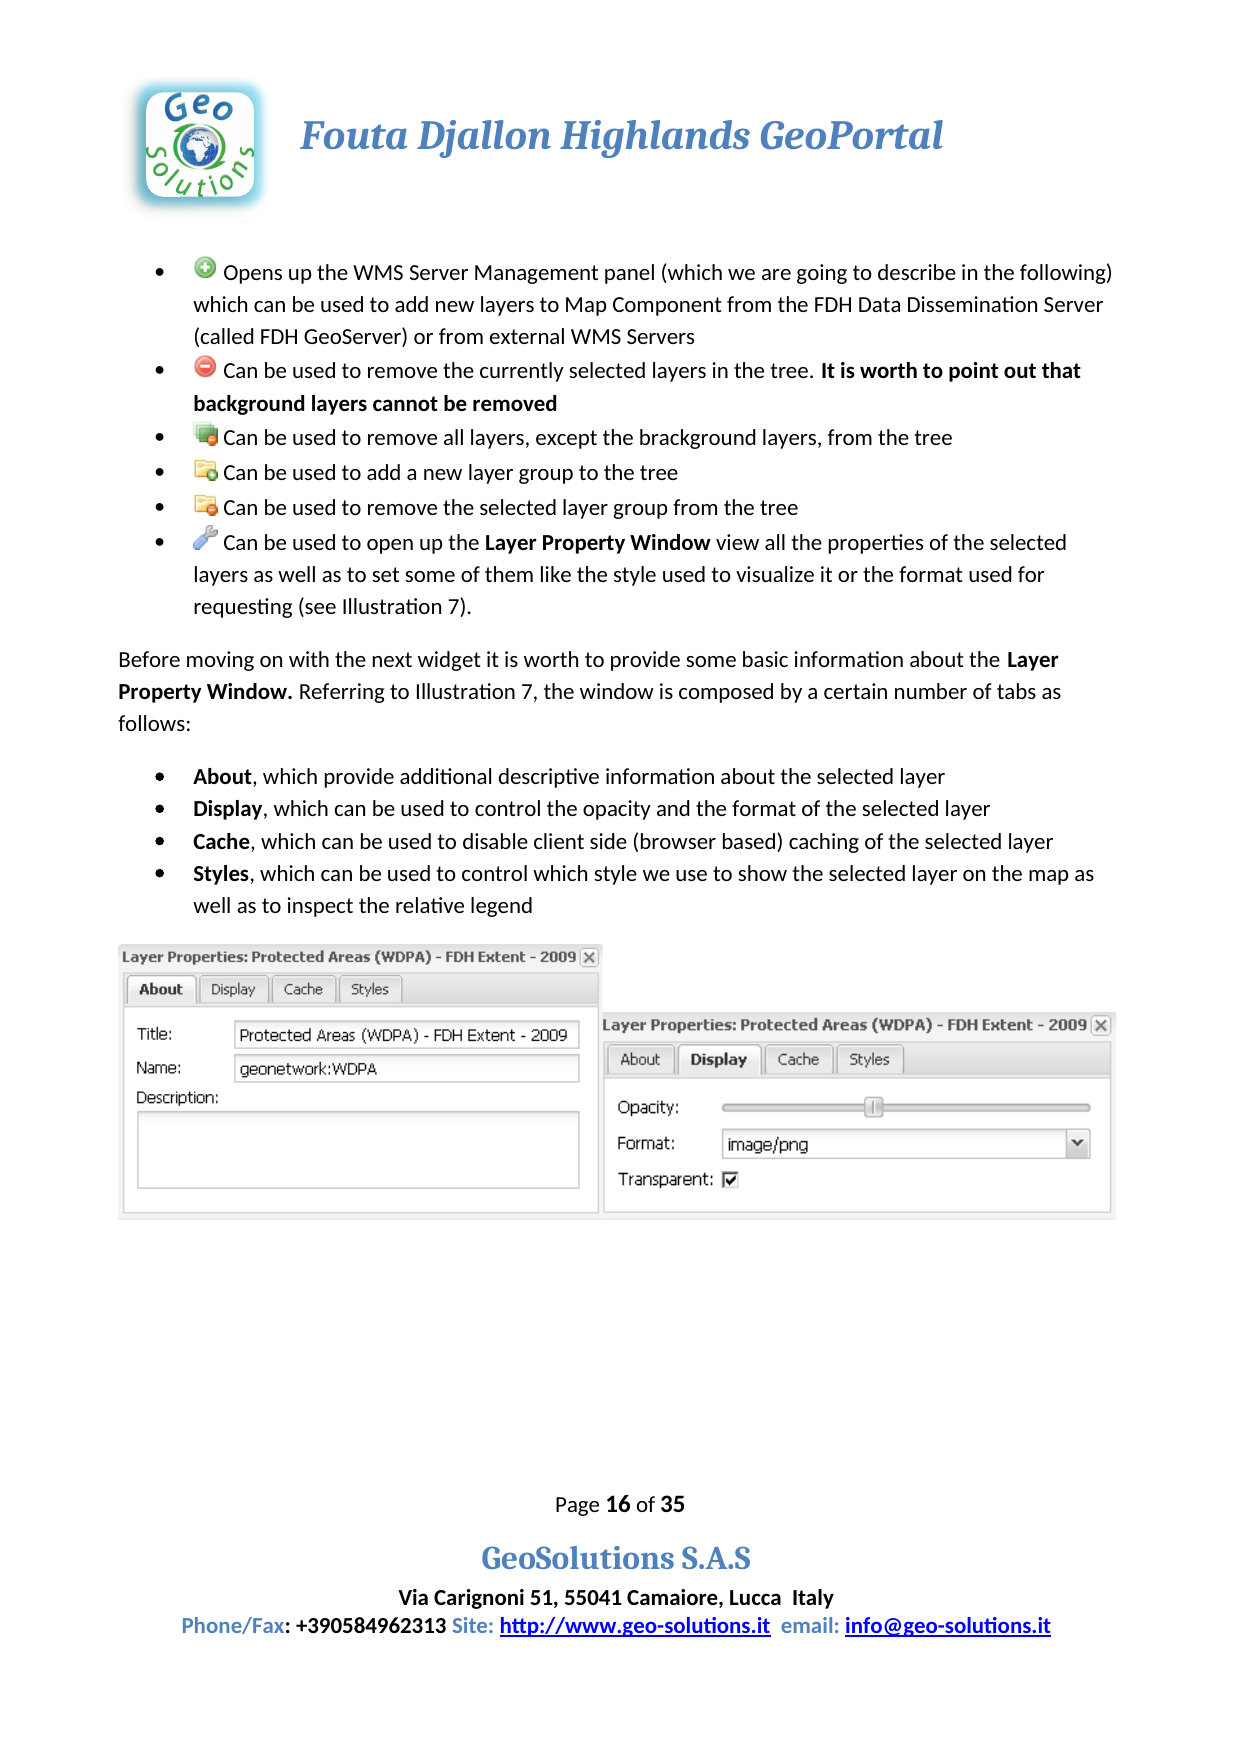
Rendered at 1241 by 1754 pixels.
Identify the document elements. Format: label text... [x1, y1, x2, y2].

list Can be used to remove the selected layer group from the tree [156, 490, 1122, 521]
list Can be used to remove the currently selected layers in the tree. It is worth to point out that background layers cannot be removed [156, 354, 1122, 417]
picture [193, 455, 218, 481]
picture [193, 421, 218, 446]
list Can be used to open up the Layer Property Window view all the properties of the selected layers as well as to set some of them like the style used to visualize it or the format used for requesting (see Illustration 7). [156, 525, 1122, 620]
list Styles, which can be used to control which style we use to show the selected layer on the map as well as to inspect the relative legend [156, 859, 1122, 919]
list Cache, which can be used to disable client side (browser based) caching of the selected layer [156, 827, 1122, 855]
picture [193, 255, 218, 280]
picture [193, 354, 218, 379]
picture [193, 525, 218, 550]
list Can be used to add a new layer group to the tree [156, 456, 1122, 486]
list About, which provide additional descriptive information about the selected layer [156, 762, 1122, 790]
text Before moving on with the next widget it is worth to provide some basic information about the Layer Property Window. Referring to Illustration 7, the window is composed by a certain number of tabs as follows: [118, 645, 1122, 737]
list Display, which can be used to control the opacity and the format of the selected layer [156, 794, 1122, 823]
list Opens up the WMS Server Management panel (which we are going to describe in the following) which can be used to add new layers to Map Component from the FDH Data Dissemination Server (called FDH GeoServer) or from external WMS Servers [156, 255, 1122, 350]
picture [146, 92, 254, 197]
list Can be used to remove all layers, except the brackground layers, from the tree [156, 421, 1122, 452]
picture [193, 490, 218, 516]
